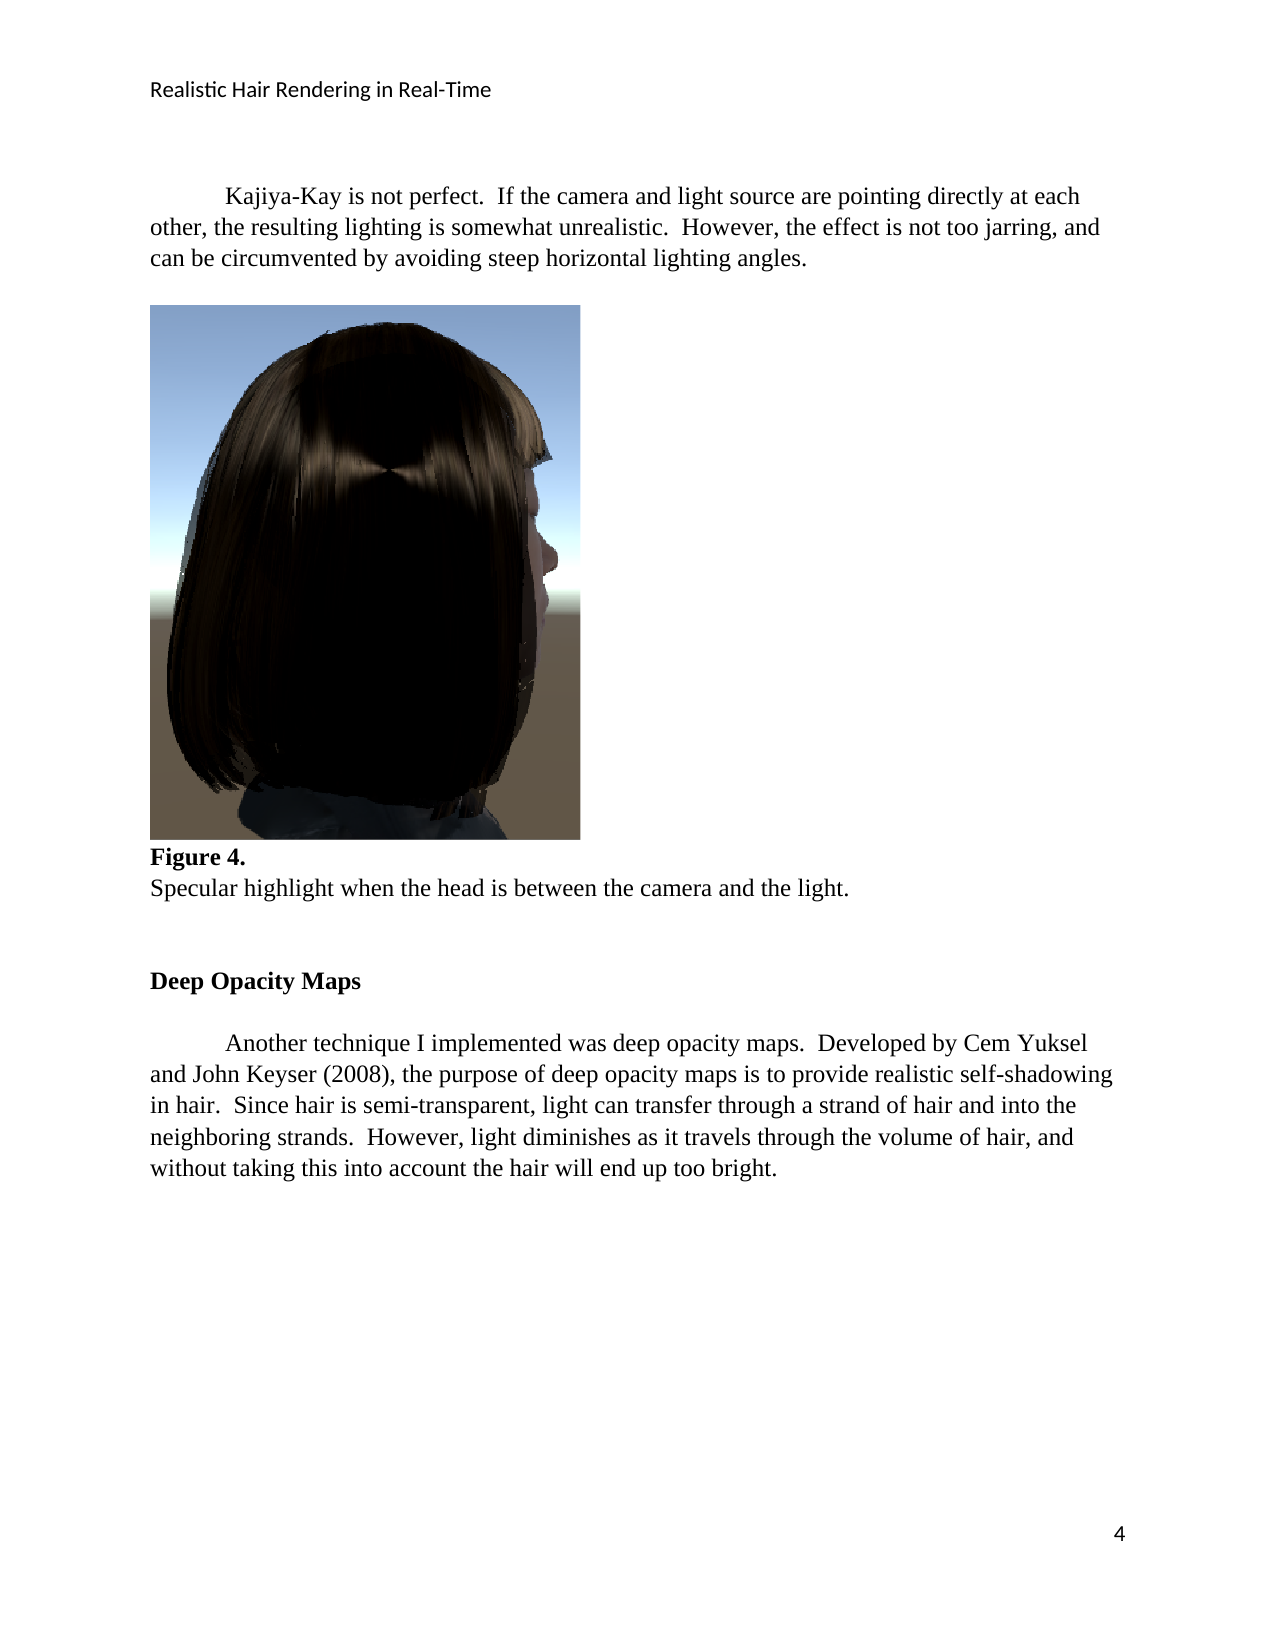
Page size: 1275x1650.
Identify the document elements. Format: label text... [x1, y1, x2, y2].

text Figure 4. [150, 842, 1125, 871]
picture [150, 305, 581, 840]
text Specular highlight when the head is between the camera and the light. [150, 873, 1125, 902]
text Another technique I implemented was deep opacity maps. Developed by Cem Yuksel and John Keyser (2008), the purpose of deep opacity maps is to provide realistic self-shadowing in hair. Since hair is semi-transparent, light can transfer through a strand of hair and into the neighboring strands. However, light diminishes as it travels through the volume of hair, and without taking this into account the hair will end up too bright. [150, 1028, 1125, 1181]
text Deep Opacity Maps [150, 966, 1125, 995]
text Kajiya-Kay is not perfect. If the camera and light source are pointing directly at each other, the resulting lighting is somewhat unrealistic. However, the effect is not too jarring, and can be circumvented by avoiding steep horizontal lighting angles. [150, 181, 1125, 272]
